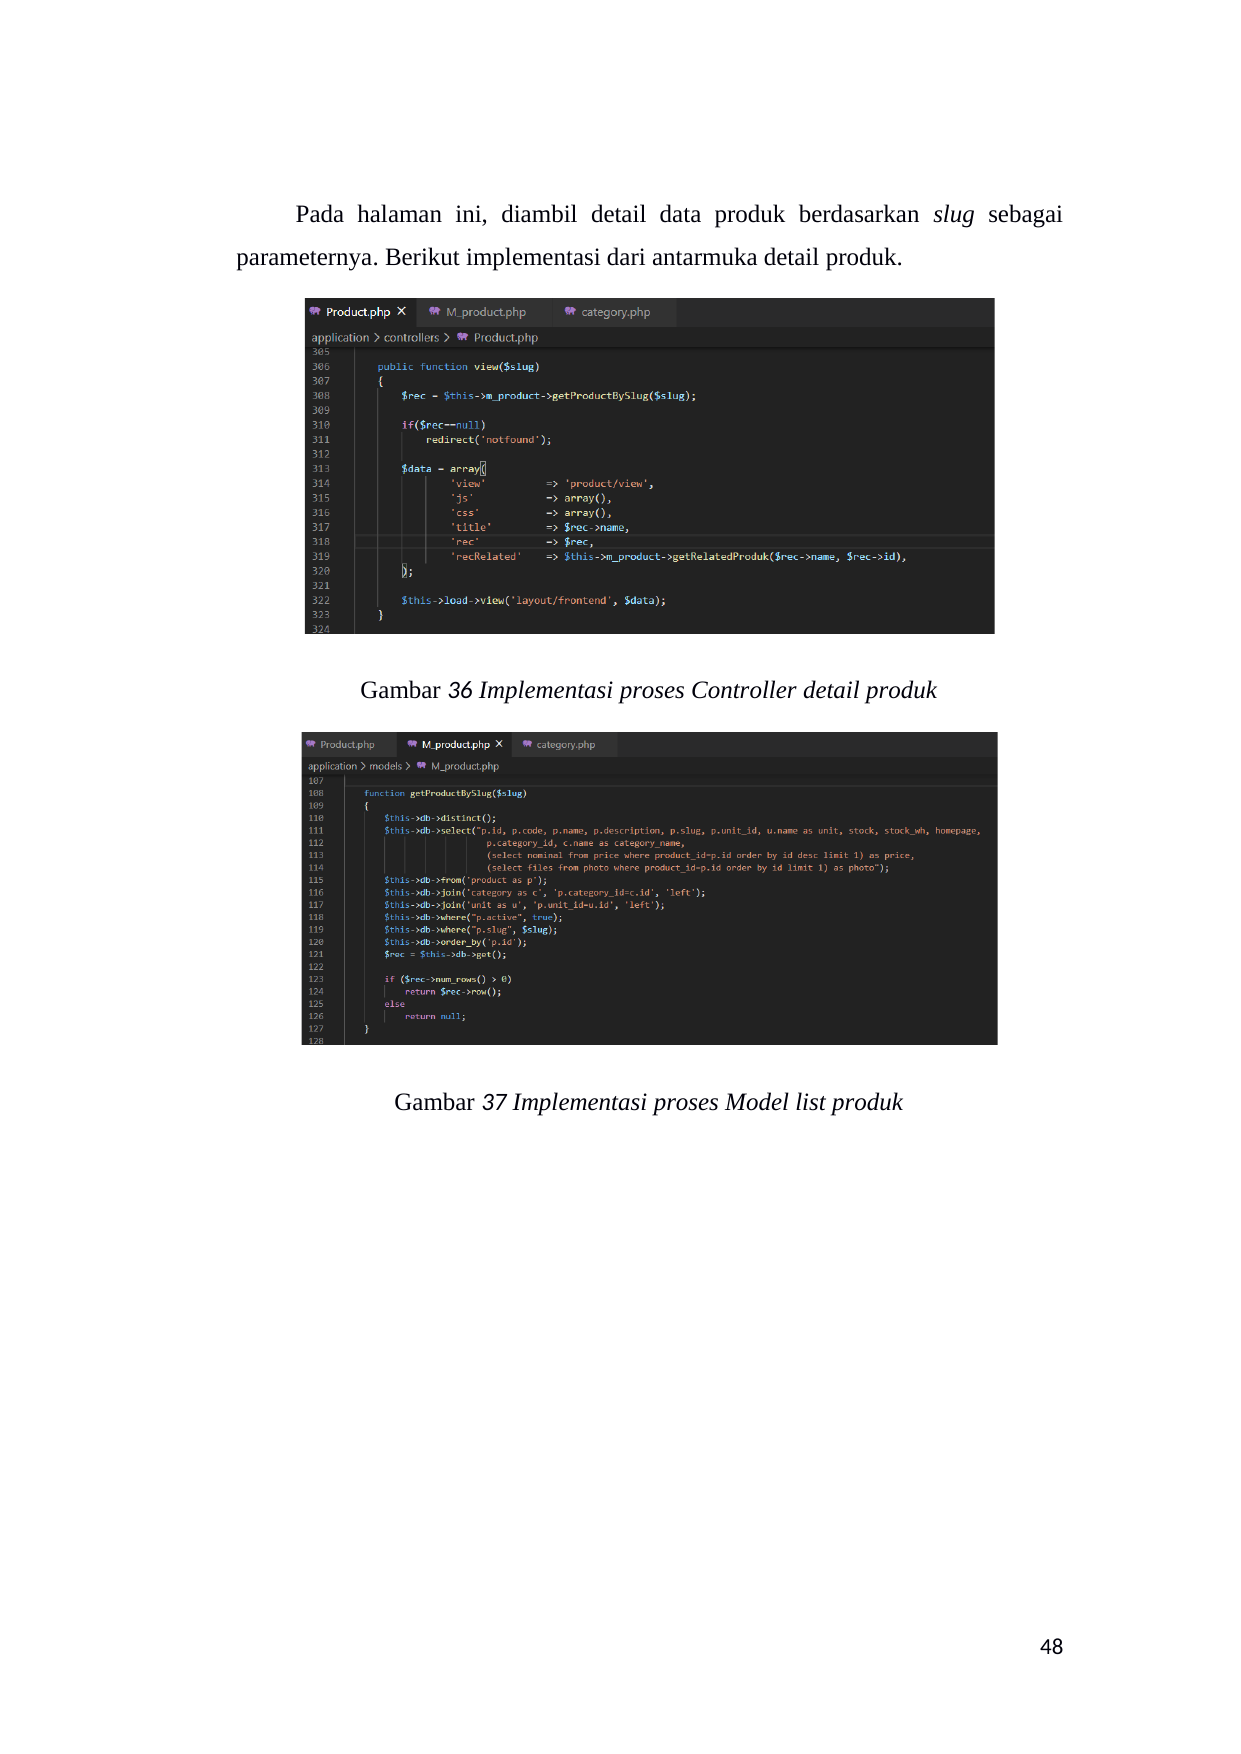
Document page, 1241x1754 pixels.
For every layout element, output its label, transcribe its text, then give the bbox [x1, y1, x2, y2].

picture [301, 732, 998, 1045]
list Pada halaman ini, diambil detail data produk berdasarkan slug sebagai parameternya. Berikut implementasi dari antarmuka detail produk. [236, 199, 1063, 271]
picture [304, 298, 995, 634]
